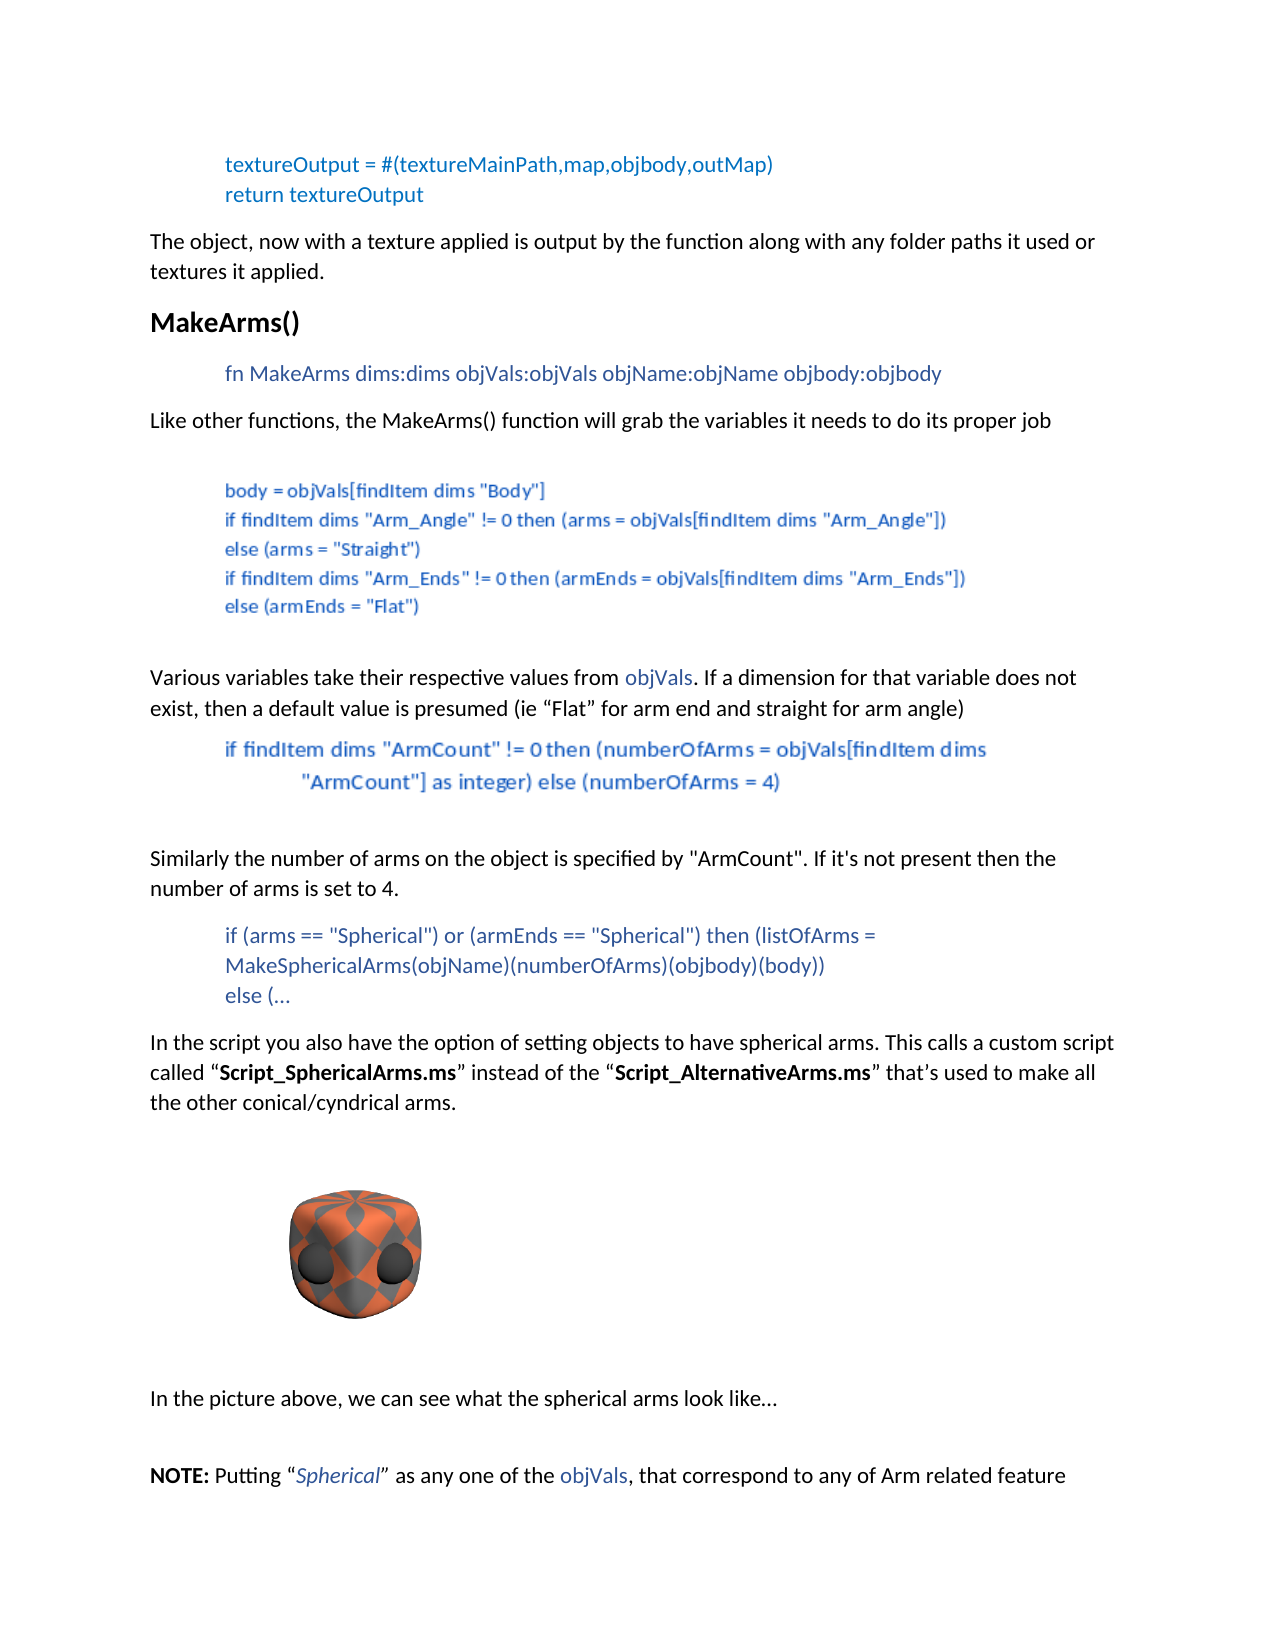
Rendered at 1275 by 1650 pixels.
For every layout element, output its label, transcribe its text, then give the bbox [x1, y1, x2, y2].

text if (arms == "Spherical") or (armEnds == "Spherical") then (listOfArms = MakeSphericalArms(objName)(numberOfArms)(objbody)(body)) else (… [225, 921, 1125, 1009]
text fn MakeArms dims:dims objVals:objVals objName:objName objbody:objbody [150, 359, 1125, 387]
text textureOutput = #(textureMainPath,map,objbody,outMap) return textureOutput [225, 150, 1125, 208]
text In the picture above, we can see what the spherical arms look like… [150, 1384, 1125, 1412]
picture [150, 1135, 560, 1366]
text MakeArms() [150, 304, 1125, 340]
text In the script you also have the option of setting objects to have spherical arms. This calls a custom script called “Script_SphericalArms.ms” instead of the “Script_AlternativeArms.ms” that’s used to make all the other conical/cyndrical arms. [150, 1028, 1125, 1116]
text Similarly the number of arms on the object is specified by "ArmCount". If it's not present then the number of arms is set to 4. [150, 844, 1125, 902]
text Various variables take their respective values from objVals. If a dimension for that variable does not exist, then a default value is presumed (ie “Flat” for arm end and straight for arm angle) [150, 663, 1125, 722]
text The object, now with a texture applied is output by the function along with any folder paths it used or textures it applied. [150, 227, 1125, 285]
text Like other functions, the MakeArms() function will grab the variables it needs to do its proper job [150, 406, 1125, 434]
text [150, 1431, 1125, 1489]
